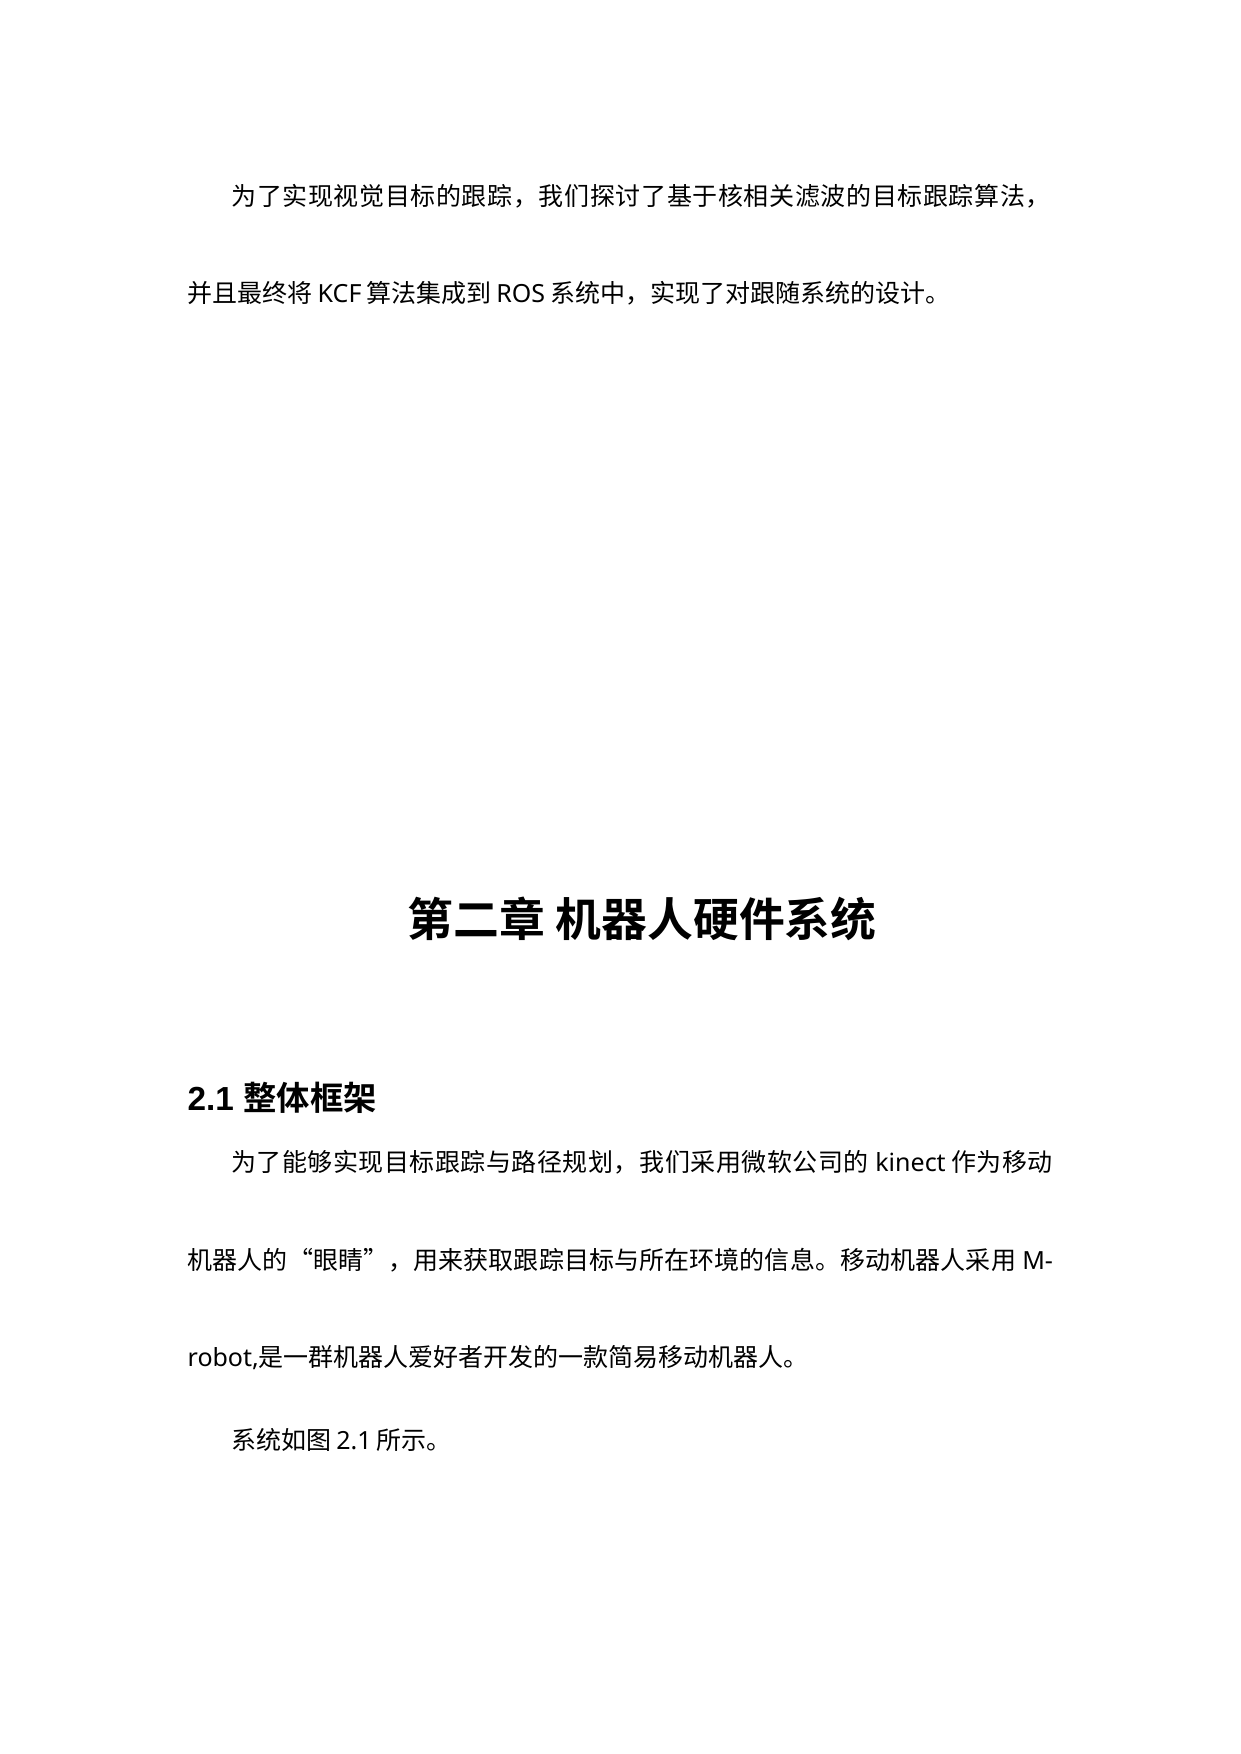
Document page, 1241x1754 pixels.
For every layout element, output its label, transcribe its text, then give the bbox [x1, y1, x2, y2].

list 系统如图2.1所示。 [187, 1406, 1053, 1471]
list 为了能够实现目标跟踪与路径规划，我们采用微软公司的kinect作为移动机器人的“眼睛”，用来获取跟踪目标与所在环境的信息。移动机器人采用M-robot,是一群机器人爱好者开发的一款简易移动机器人。 [187, 1128, 1053, 1388]
text 2.1 整体框架 [187, 1063, 1053, 1128]
list 第二章 机器人硬件系统 [187, 868, 1053, 965]
list 为了实现视觉目标的跟踪，我们探讨了基于核相关滤波的目标跟踪算法，并且最终将KCF算法集成到ROS系统中，实现了对跟随系统的设计。 [187, 162, 1053, 324]
